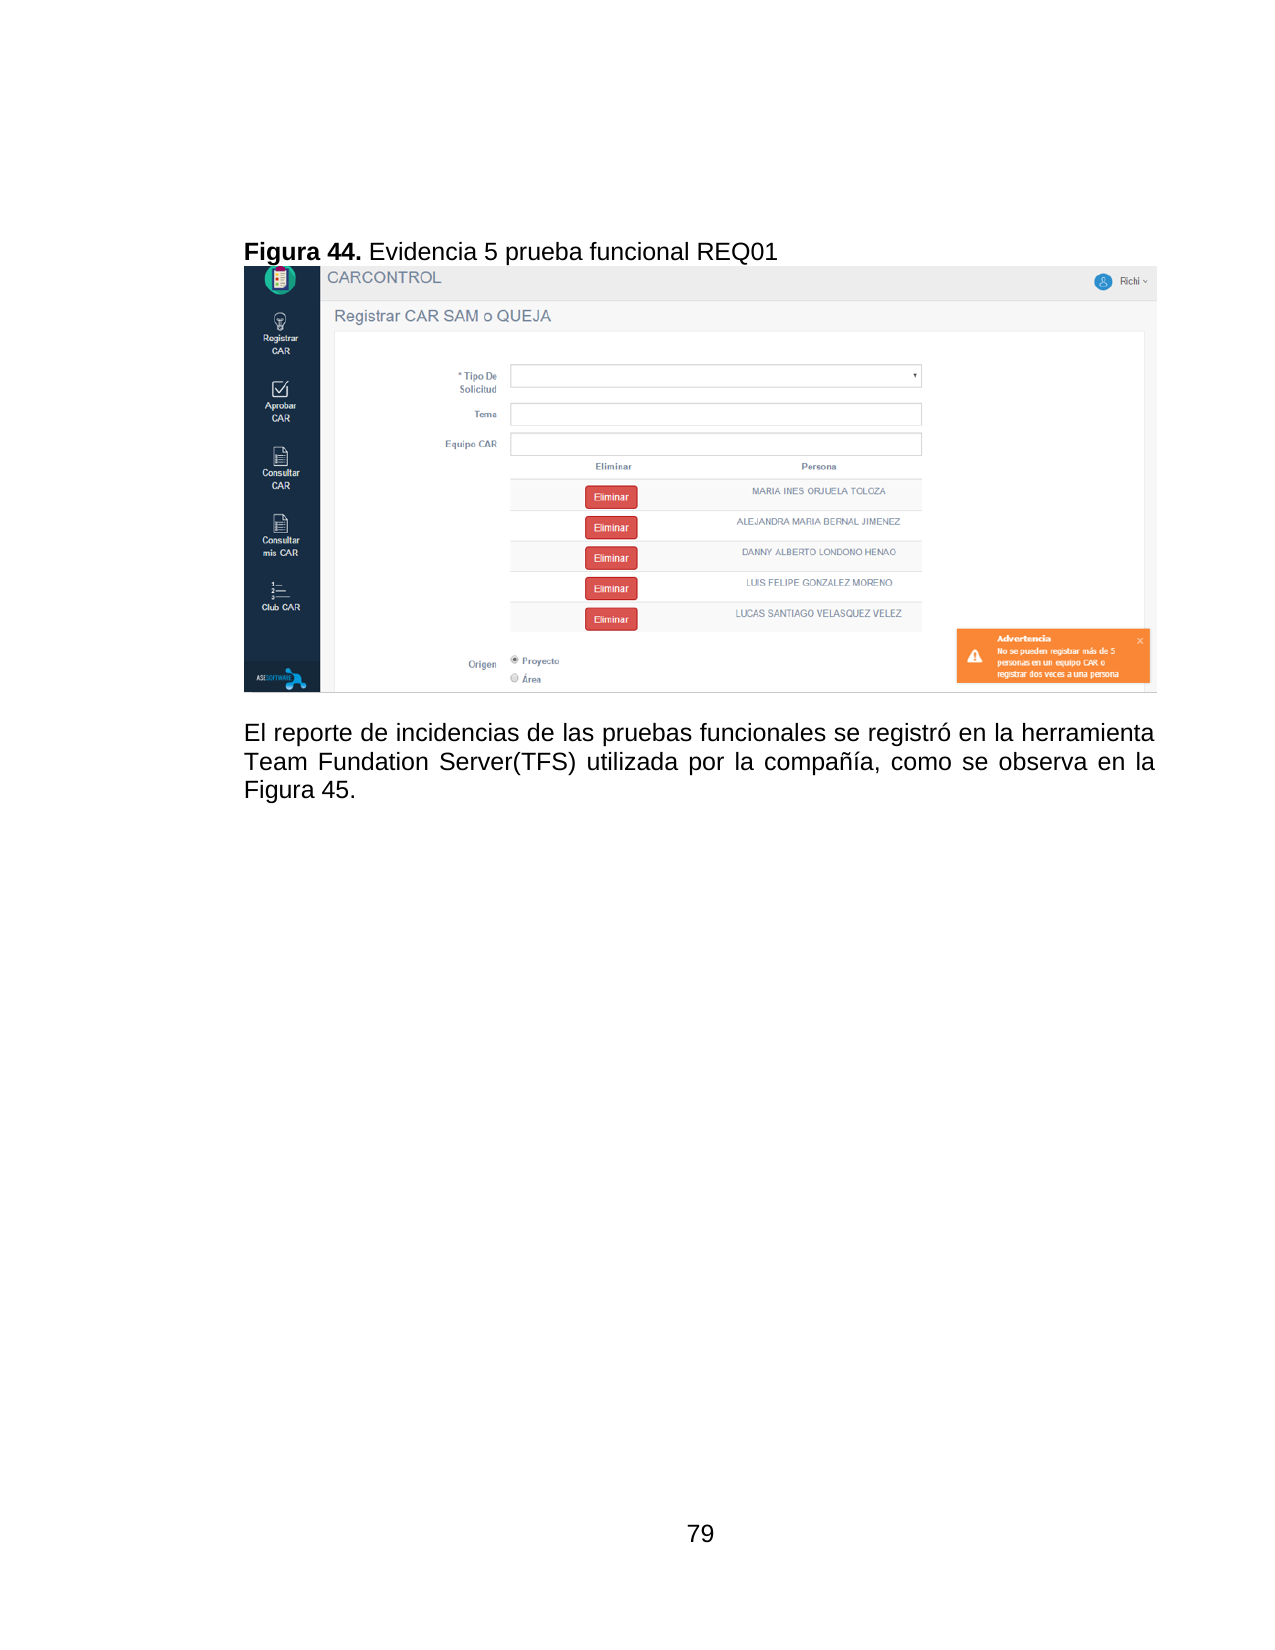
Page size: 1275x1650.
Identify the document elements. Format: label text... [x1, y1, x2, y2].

text El reporte de incidencias de las pruebas funcionales se registró en la herramienta Team Fundation Server(TFS) utilizada por la compañía, como se observa en la Figura 45. [244, 718, 1157, 804]
text Figura 44. Evidencia 5 prueba funcional REQ01 [244, 237, 1157, 266]
picture [243, 266, 1157, 693]
